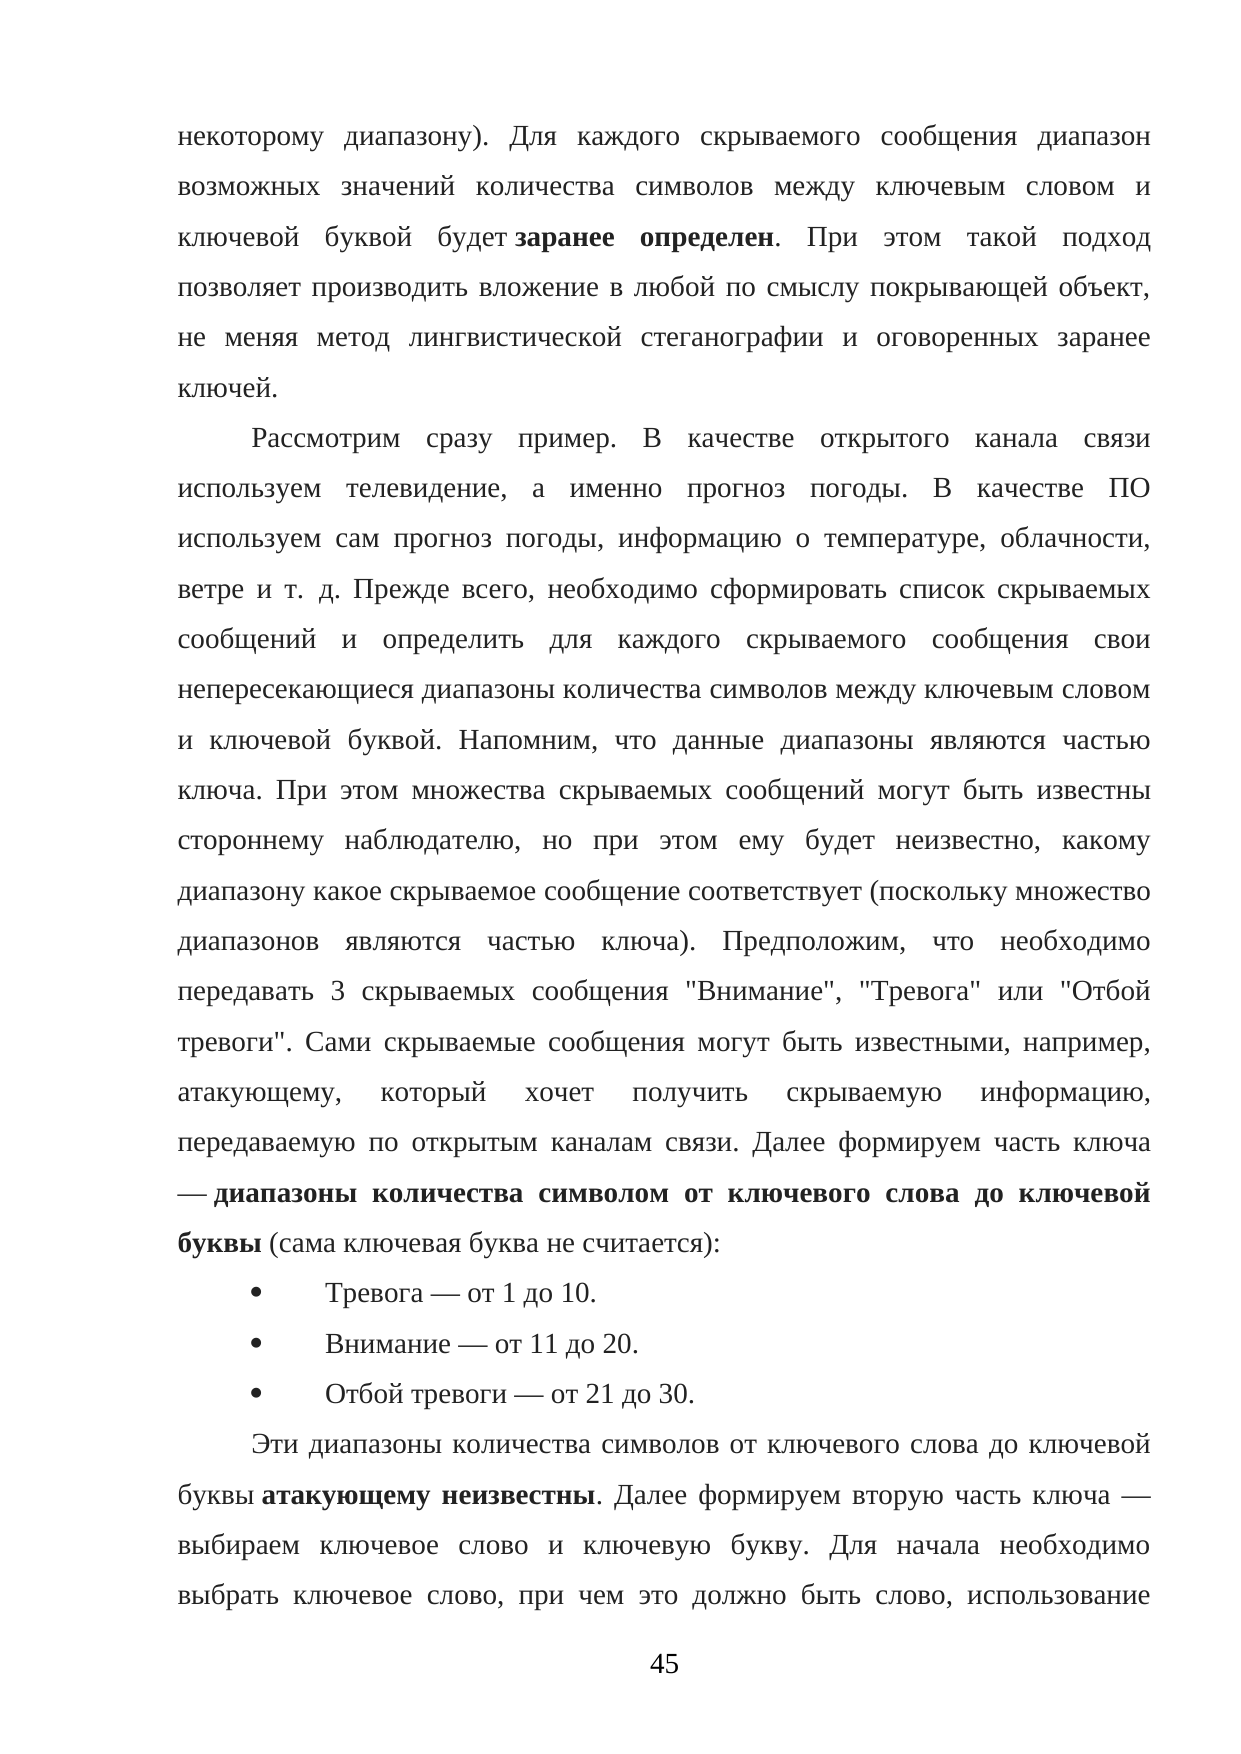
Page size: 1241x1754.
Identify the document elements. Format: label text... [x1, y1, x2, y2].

list Внимание — от 11 до 20. [177, 1326, 1152, 1359]
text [177, 1427, 1152, 1611]
list Отбой тревоги — от 21 до 30. [177, 1376, 1152, 1410]
list Тревога — от 1 до 10. [177, 1275, 1152, 1309]
text Рассмотрим сразу пример. В качестве открытого канала связи используем телевидение, а именно прогноз погоды. В качестве ПО используем сам прогноз погоды, информацию о температуре, облачности, ветре и т. д. Прежде всего, необходимо сформировать список скрываемых сообщений и определить для каждого скрываемого сообщения свои непересекающиеся диапазоны количества символов между ключевым словом и ключевой буквой. Напомним, что данные диапазоны являются частью ключа. При этом множества скрываемых сообщений могут быть известны стороннему наблюдателю, но при этом ему будет неизвестно, какому диапазону какое скрываемое сообщение соответствует (поскольку множество диапазонов являются частью ключа). Предположим, что необходимо передавать 3 скрываемых сообщения "Внимание", "Тревога" или "Отбой тревоги". Сами скрываемые сообщения могут быть известными, например, атакующему, который хочет получить скрываемую информацию, передаваемую по открытым каналам связи. Далее формируем часть ключа — диапазоны количества символом от ключевого слова до ключевой буквы (сама ключевая буква не считается): [177, 420, 1152, 1258]
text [177, 118, 1152, 403]
